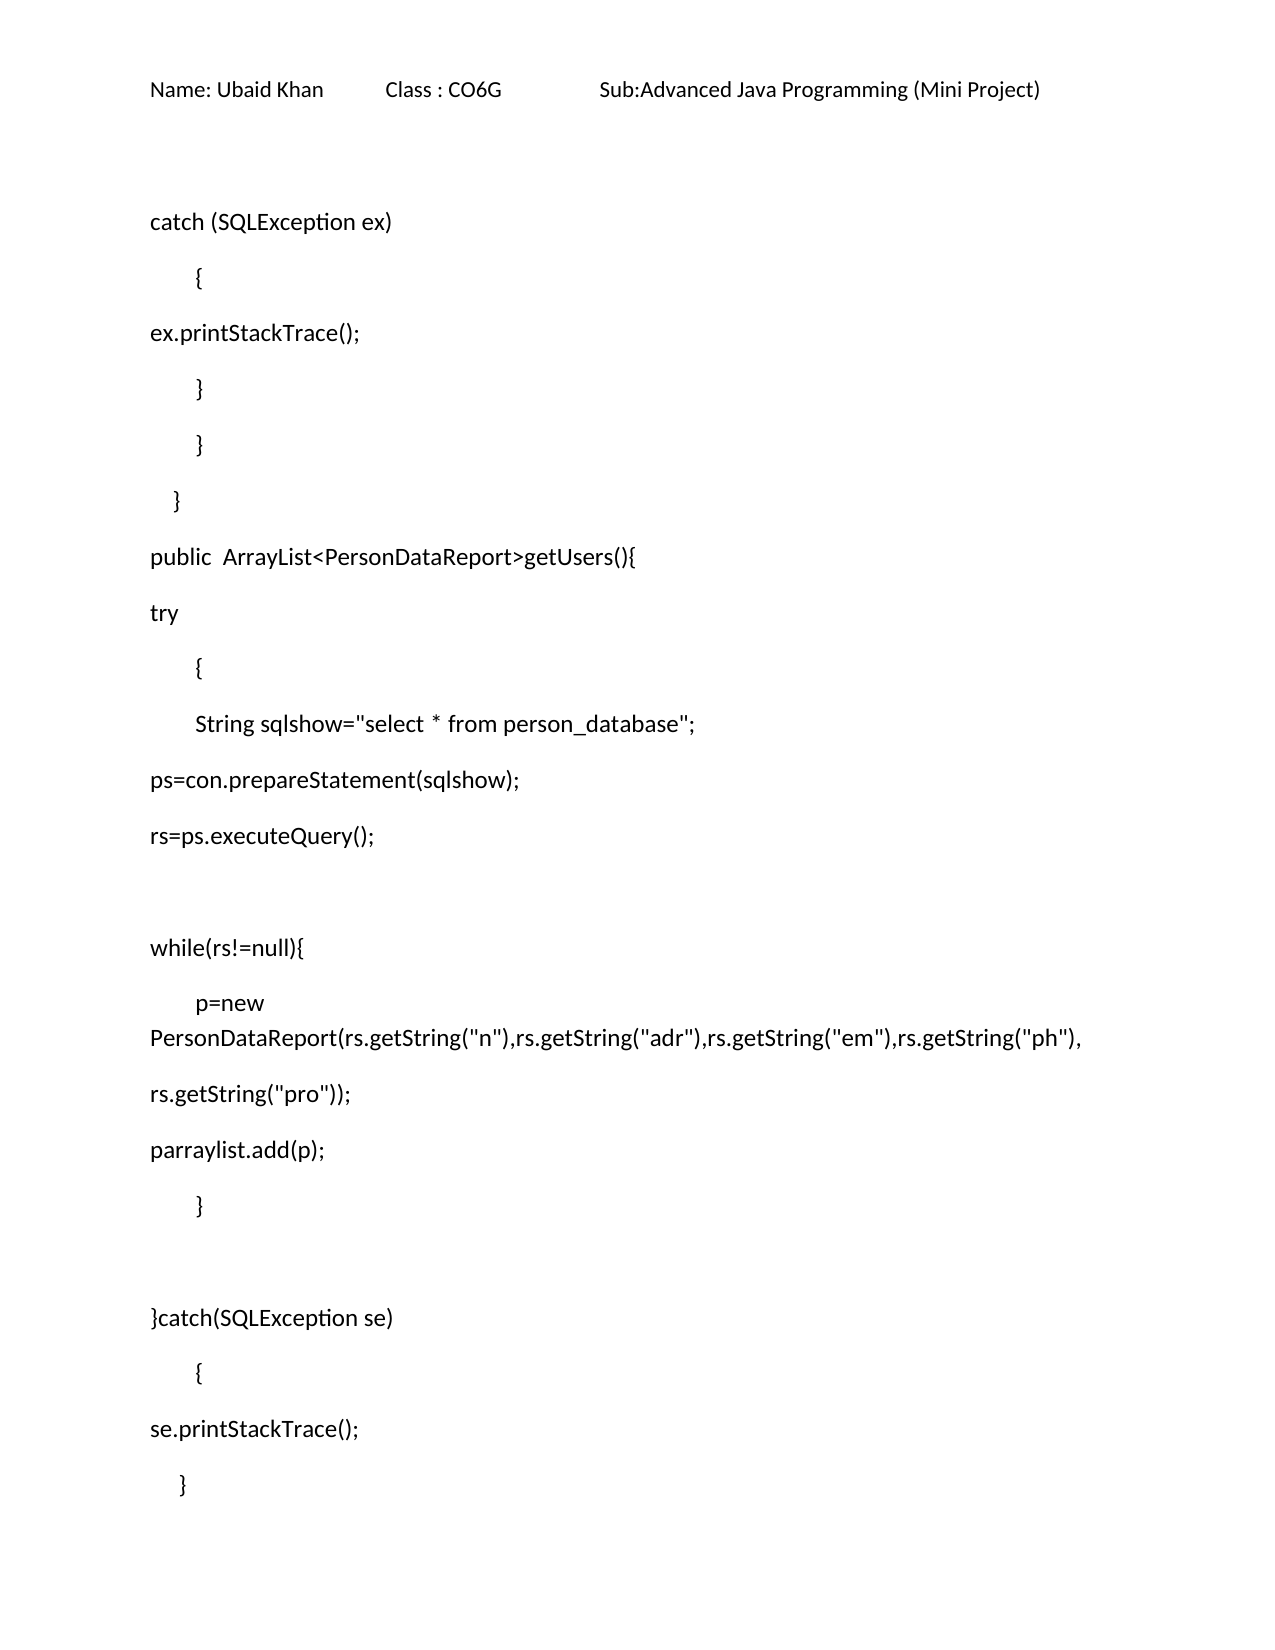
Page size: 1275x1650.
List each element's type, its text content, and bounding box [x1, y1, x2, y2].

text p=new PersonDataReport(rs.getString("n"),rs.getString("adr"),rs.getString("em"),rs.getString("ph"), [150, 987, 1125, 1053]
text ps=con.prepareStatement(sqlshow); [150, 764, 1125, 795]
text } [150, 1469, 1125, 1500]
text catch (SQLException ex) [150, 206, 1125, 236]
text { [150, 652, 1125, 683]
text } [150, 429, 1125, 460]
text rs.getString("pro")); [150, 1078, 1125, 1109]
text se.printStackTrace(); [150, 1413, 1125, 1444]
text parraylist.add(p); [150, 1134, 1125, 1165]
text try [150, 597, 1125, 627]
text { [150, 1357, 1125, 1388]
text } [150, 1190, 1125, 1221]
text }catch(SQLException se) [150, 1302, 1125, 1332]
text rs=ps.executeQuery(); [150, 820, 1125, 851]
text } [150, 373, 1125, 404]
text String sqlshow="select * from person_database"; [150, 708, 1125, 739]
text public ArrayList<PersonDataReport>getUsers(){ [150, 541, 1125, 571]
text } [150, 485, 1125, 516]
text while(rs!=null){ [150, 932, 1125, 962]
text { [150, 262, 1125, 292]
text ex.printStackTrace(); [150, 317, 1125, 348]
